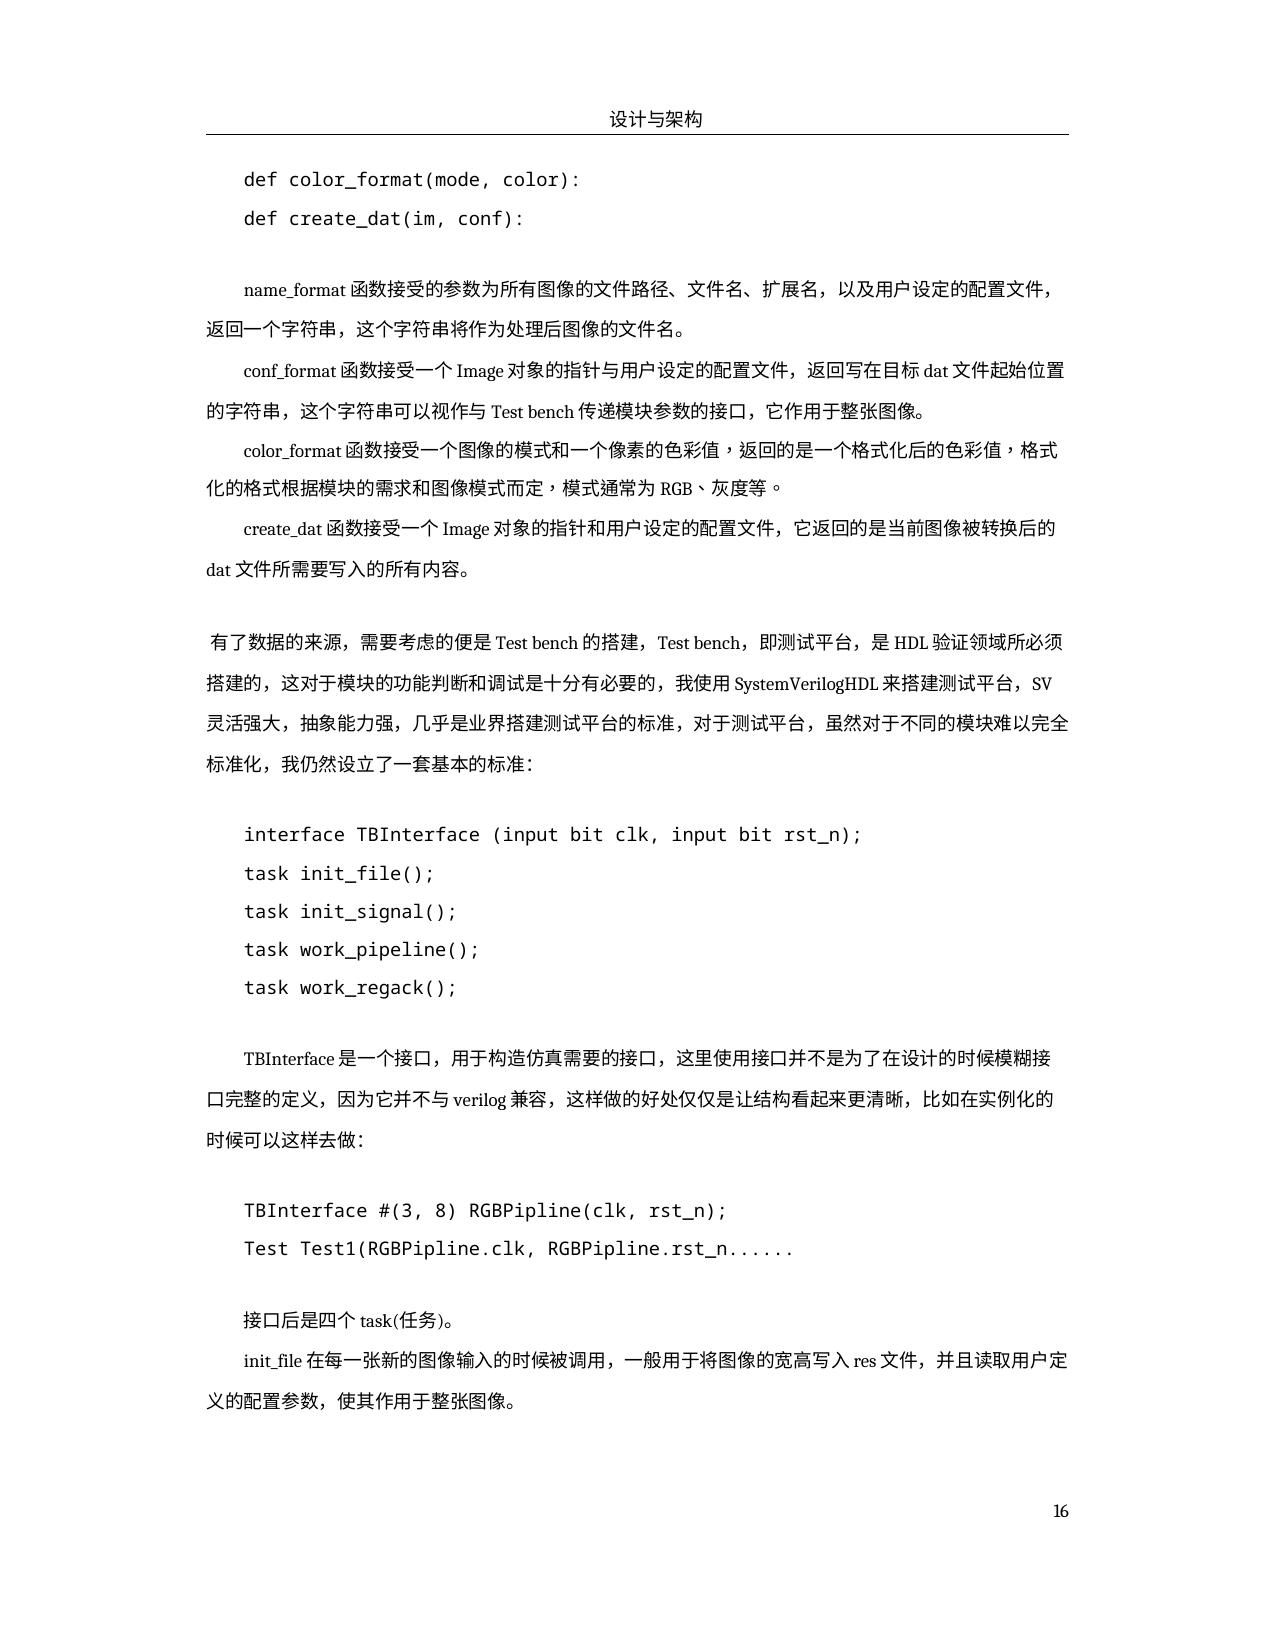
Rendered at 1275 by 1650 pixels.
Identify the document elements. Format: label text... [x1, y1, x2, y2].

text task work_pipeline(); [206, 936, 1069, 962]
text Test Test1(RGBPipline.clk, RGBPipline.rst_n...... [206, 1236, 1069, 1261]
text TBInterface是一个接口，用于构造仿真需要的接口，这里使用接口并不是为了在设计的时候模糊接口完整的定义，因为它并不与verilog兼容，这样做的好处仅仅是让结构看起来更清晰，比如在实例化的时候可以这样去做： [206, 1044, 1069, 1153]
text create_dat函数接受一个Image对象的指针和用户设定的配置文件，它返回的是当前图像被转换后的dat文件所需要写入的所有内容。 有了数据的来源，需要考虑的便是Test bench的搭建，Test bench，即测试平台，是HDL验证领域所必须搭建的，这对于模块的功能判断和调试是十分有必要的，我使用SystemVerilogHDL来搭建测试平台，SV灵活强大，抽象能力强，几乎是业界搭建测试平台的标准，对于测试平台，虽然对于不同的模块难以完全标准化，我仍然设立了一套基本的标准： [206, 514, 1069, 777]
text init_file在每一张新的图像输入的时候被调用，一般用于将图像的宽高写入res文件，并且读取用户定义的配置参数，使其作用于整张图像。 [206, 1346, 1069, 1414]
text task init_signal(); [206, 898, 1069, 924]
text task init_file(); [206, 860, 1069, 885]
text task work_regack(); [206, 974, 1069, 1000]
text 接口后是四个task(任务)。 [206, 1305, 1069, 1332]
text name_format函数接受的参数为所有图像的文件路径、文件名、扩展名，以及用户设定的配置文件，返回一个字符串，这个字符串将作为处理后图像的文件名。 [206, 274, 1069, 342]
text interface TBInterface (input bit clk, input bit rst_n); [206, 822, 1069, 847]
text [244, 167, 1069, 230]
text conf_format函数接受一个Image对象的指针与用户设定的配置文件，返回写在目标dat文件起始位置的字符串，这个字符串可以视作与Test bench传递模块参数的接口，它作用于整张图像。 [206, 356, 1069, 424]
text color_format函数接受一个图像的模式和一个像素的色彩值，返回的是一个格式化后的色彩值，格式化的格式根据模块的需求和图像模式而定，模式通常为RGB、灰度等。 [206, 437, 1069, 501]
text TBInterface #(3, 8) RGBPipline(clk, rst_n); [206, 1197, 1069, 1223]
